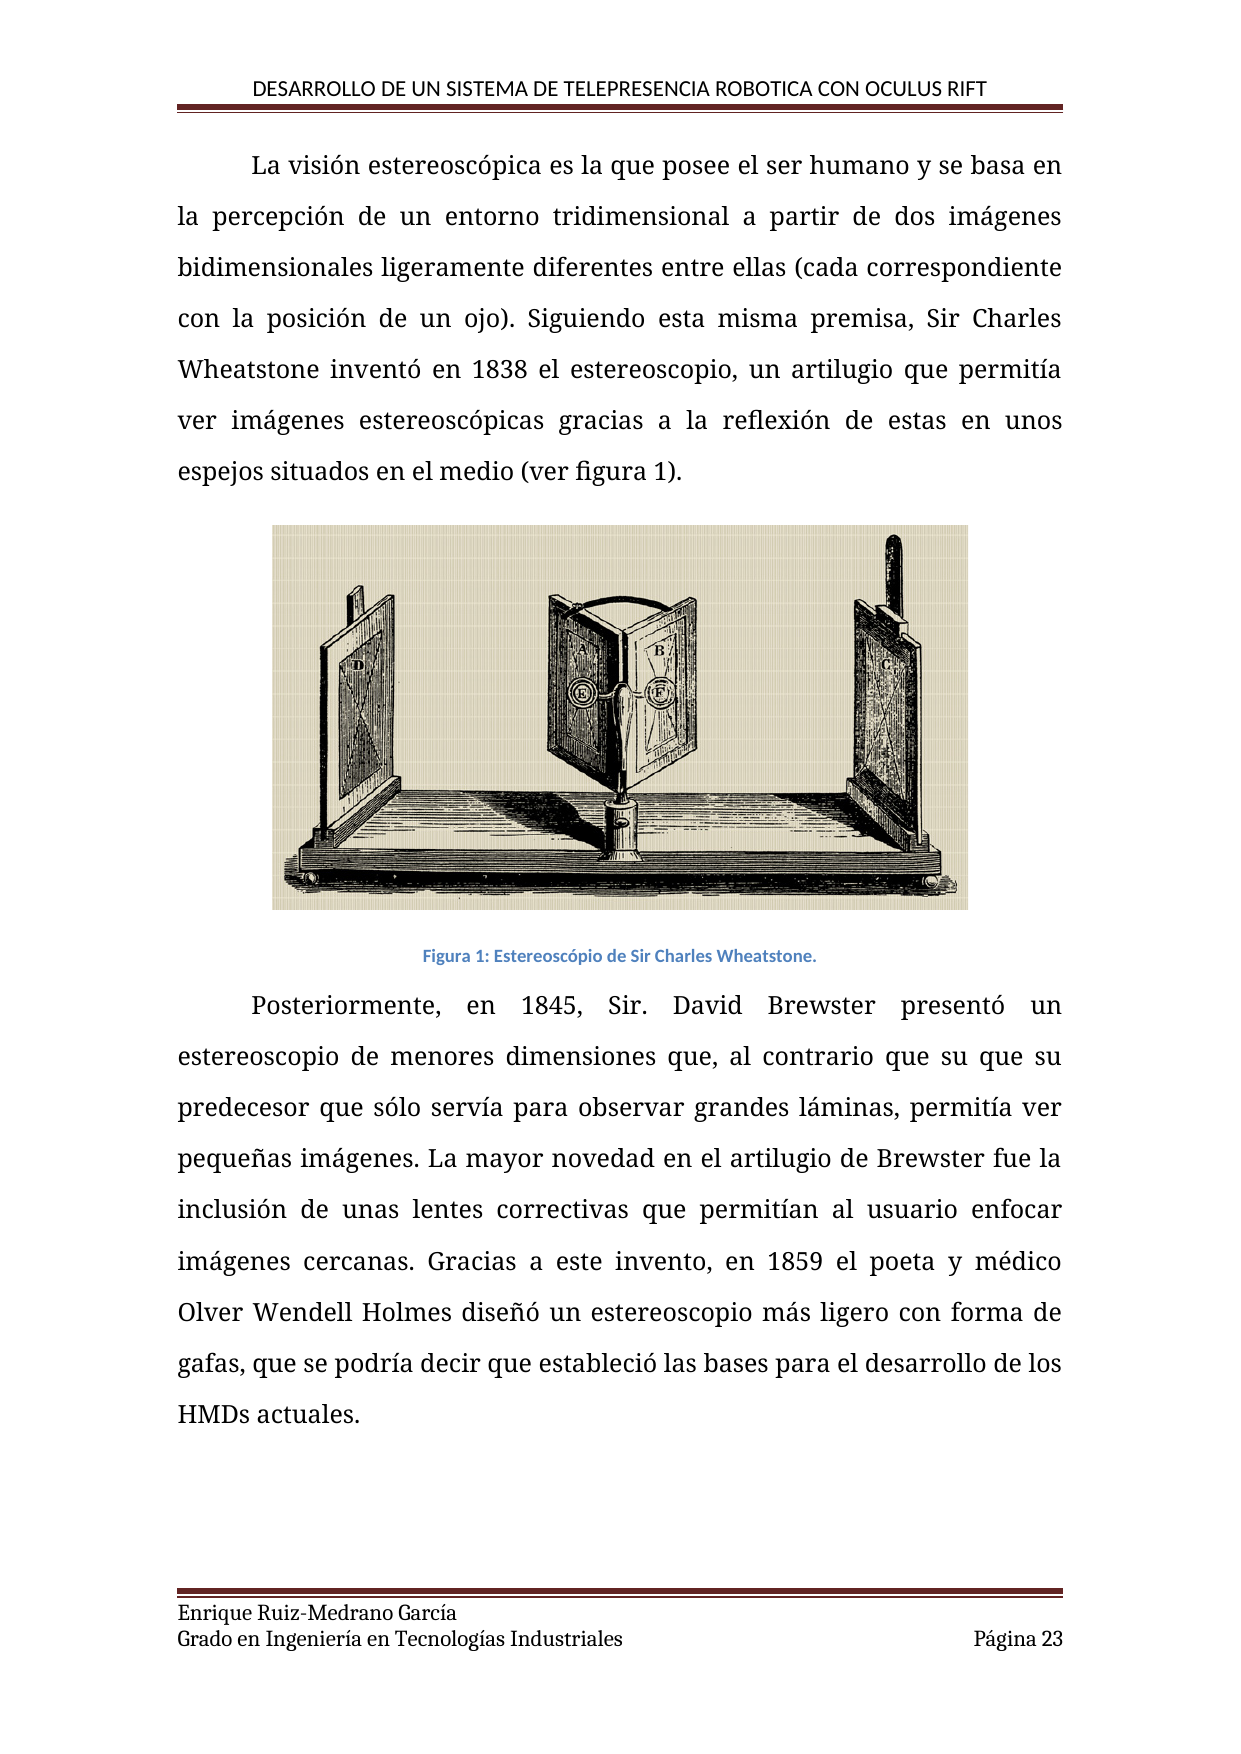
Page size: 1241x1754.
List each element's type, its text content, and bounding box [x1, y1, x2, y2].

picture [272, 525, 969, 910]
text Posteriormente, en 1845, Sir. David Brewster presentó un estereoscopio de menores dimensiones que, al contrario que su que su predecesor que sólo servía para observar grandes láminas, permitía ver pequeñas imágenes. La mayor novedad en el artilugio de Brewster fue la inclusión de unas lentes correctivas que permitían al usuario enfocar imágenes cercanas. Gracias a este invento, en 1859 el poeta y médico Olver Wendell Holmes diseñó un estereoscopio más ligero con forma de gafas, que se podría decir que estableció las bases para el desarrollo de los HMDs actuales. [177, 988, 1063, 1430]
text La visión estereoscópica es la que posee el ser humano y se basa en la percepción de un entorno tridimensional a partir de dos imágenes bidimensionales ligeramente diferentes entre ellas (cada correspondiente con la posición de un ojo). Siguiendo esta misma premisa, Sir Charles Wheatstone inventó en 1838 el estereoscopio, un artilugio que permitía ver imágenes estereoscópicas gracias a la reflexión de estas en unos espejos situados en el medio (ver figura 1). [177, 148, 1063, 488]
